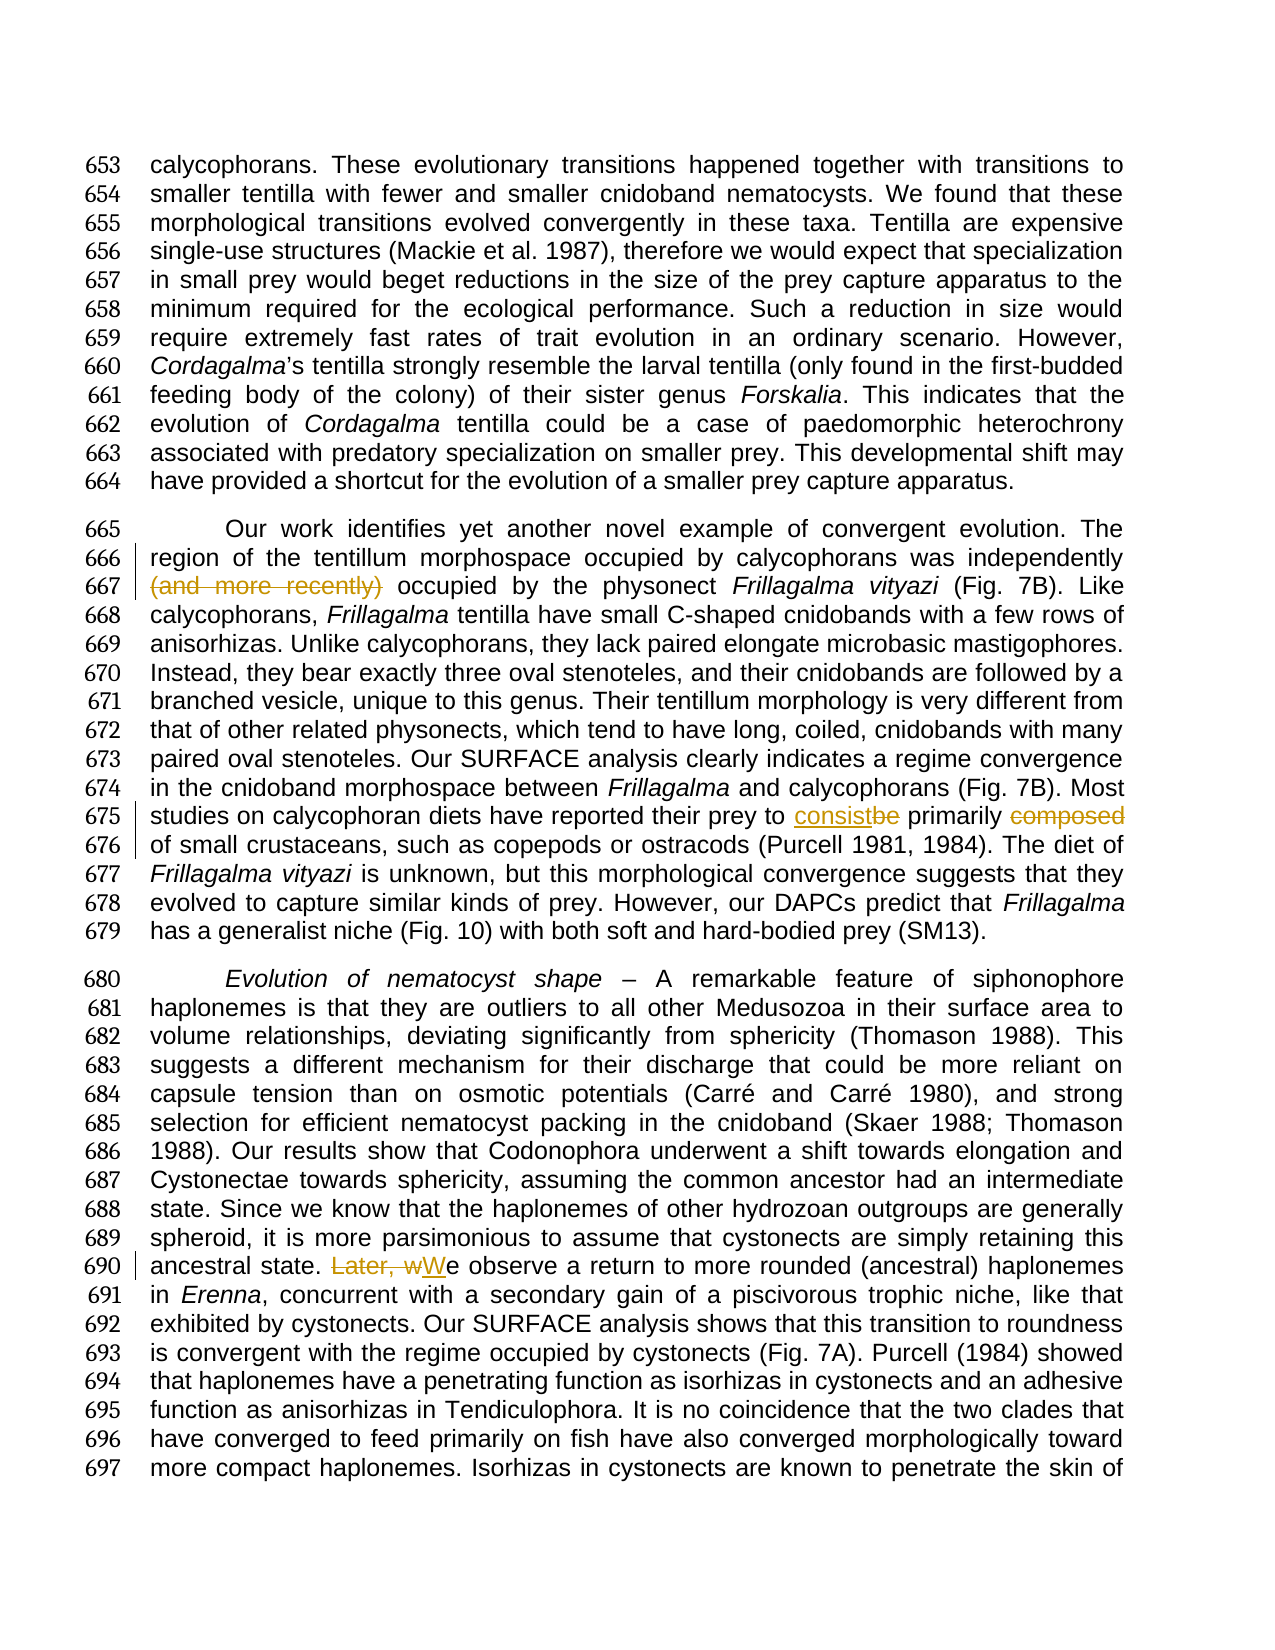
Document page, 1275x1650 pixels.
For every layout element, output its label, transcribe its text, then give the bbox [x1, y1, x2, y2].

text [150, 964, 1125, 1481]
text Our work identifies yet another novel example of convergent evolution. The region of the tentillum morphospace occupied by calycophorans was independently occupied by the physonect Frillagalma vityazi (Fig. 7B). Like calycophorans, Frillagalma tentilla have small C-shaped cnidobands with a few rows of anisorhizas. Unlike calycophorans, they lack paired elongate microbasic mastigophores. Instead, they bear exactly three oval stenoteles, and their cnidobands are followed by a branched vesicle, unique to this genus. Their tentillum morphology is very different from that of other related physonects, which tend to have long, coiled, cnidobands with many paired oval stenoteles. Our SURFACE analysis clearly indicates a regime convergence in the cnidoband morphospace between Frillagalma and calycophorans (Fig. 7B). Most studies on calycophoran diets have reported their prey to primarily of small crustaceans, such as copepods or ostracods (Purcell 1981, 1984). The diet of Frillagalma vityazi is unknown, but this morphological convergence suggests that they evolved to capture similar kinds of prey. However, our DAPCs predict that Frillagalma has a generalist niche (Fig. 10) with both soft and hard-bodied prey (SM13). [150, 514, 1125, 945]
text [150, 150, 1125, 495]
